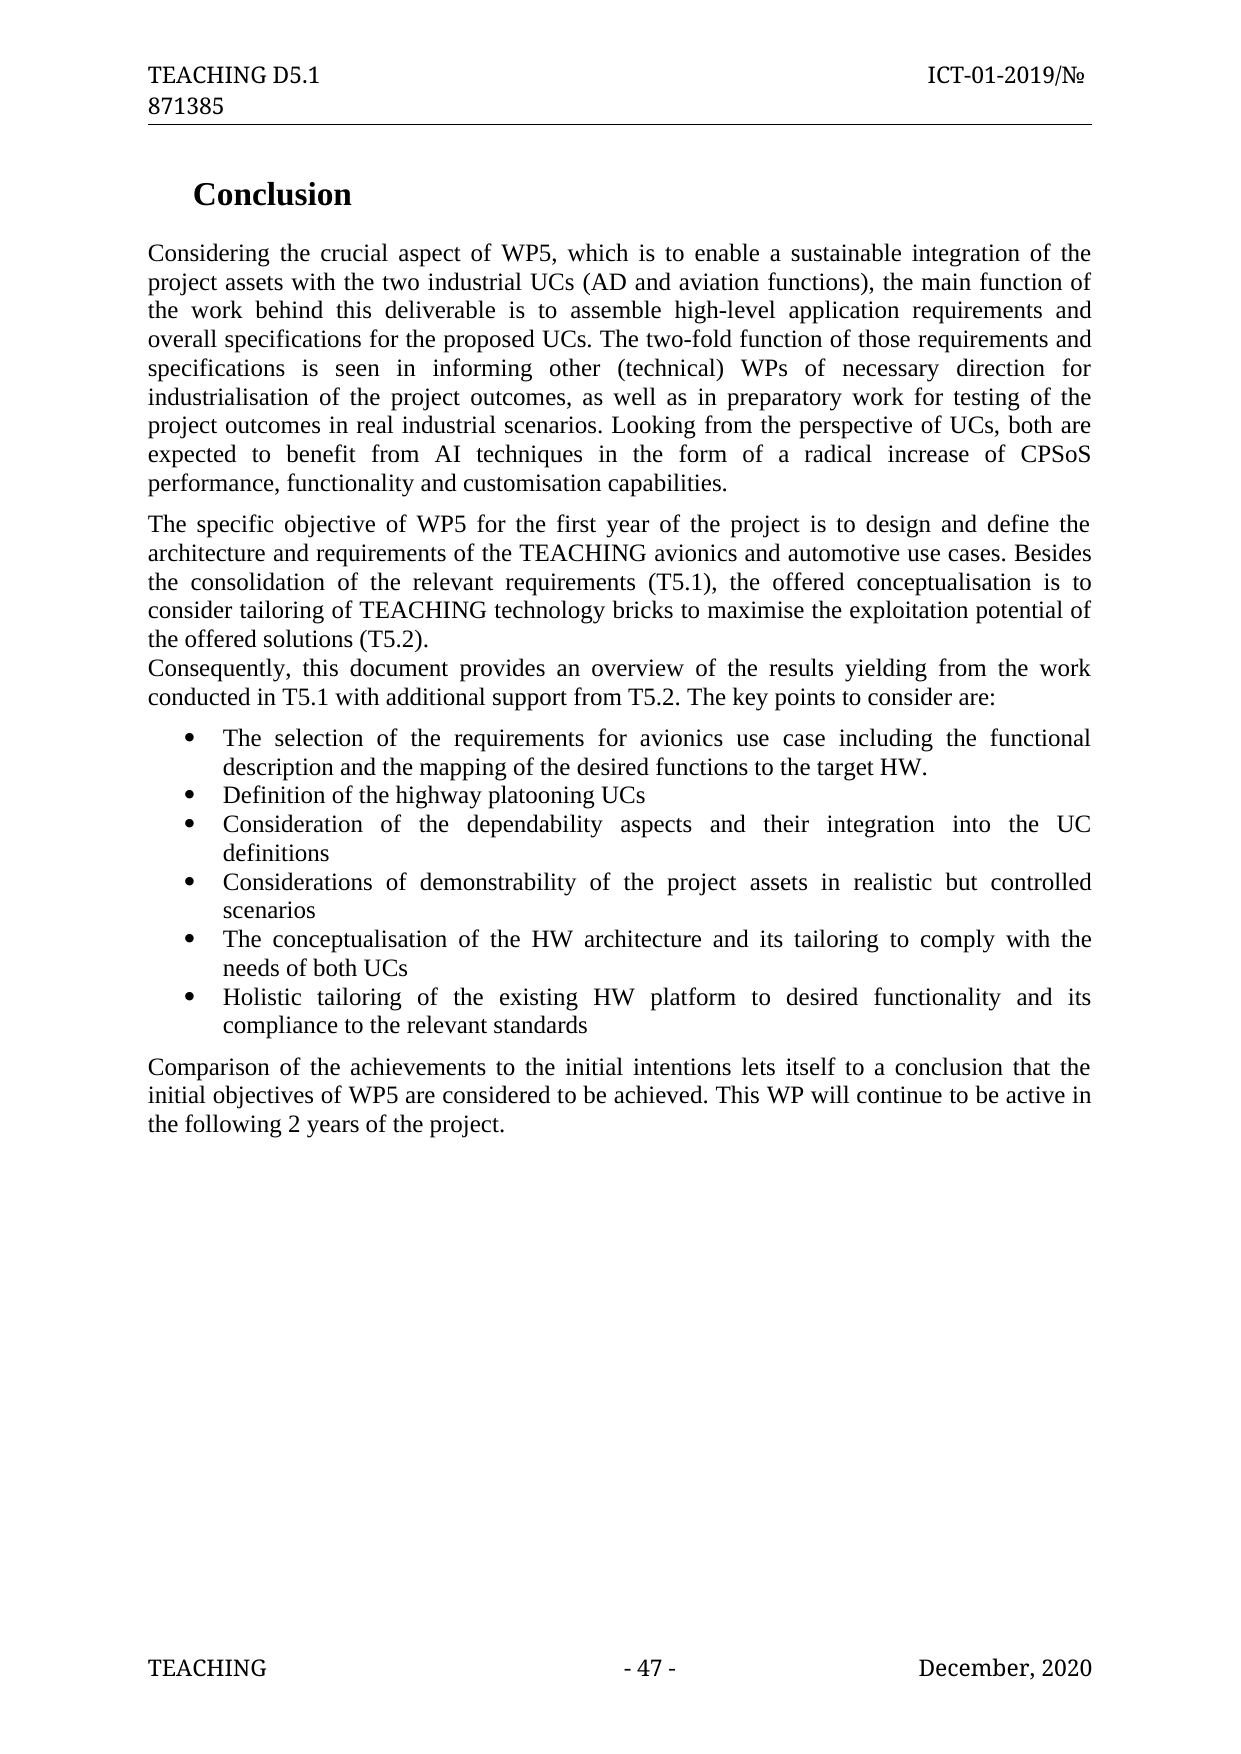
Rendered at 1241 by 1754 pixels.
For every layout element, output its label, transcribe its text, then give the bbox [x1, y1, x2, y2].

list Definition of the highway platooning UCs [185, 781, 1092, 809]
list Holistic tailoring of the existing HW platform to desired functionality and its compliance to the relevant standards [185, 982, 1092, 1039]
text Considering the crucial aspect of WP5, which is to enable a sustainable integration of the project assets with the two industrial UCs (AD and aviation functions), the main function of the work behind this deliverable is to assemble high-level application requirements and overall specifications for the proposed UCs. The two-fold function of those requirements and specifications is seen in informing other (technical) WPs of necessary direction for industrialisation of the project outcomes, as well as in preparatory work for testing of the project outcomes in real industrial scenarios. Looking from the perspective of UCs, both are expected to benefit from AI techniques in the form of a radical increase of CPSoS performance, functionality and customisation capabilities. [148, 238, 1092, 497]
subtitle Conclusion [193, 175, 1092, 213]
text The specific objective of WP5 for the first year of the project is to design and define the architecture and requirements of the TEACHING avionics and automotive use cases. Besides the consolidation of the relevant requirements (T5.1), the offered conceptualisation is to consider tailoring of TEACHING technology bricks to maximise the exploitation potential of the offered solutions (T5.2). [148, 509, 1092, 653]
list The selection of the requirements for avionics use case including the functional description and the mapping of the desired functions to the target HW. [185, 723, 1092, 781]
text Comparison of the achievements to the initial intentions lets itself to a conclusion that the initial objectives of WP5 are considered to be achieved. This WP will continue to be active in the following 2 years of the project. [148, 1052, 1092, 1138]
text Consequently, this document provides an overview of the results yielding from the work conducted in T5.1 with additional support from T5.2. The key points to consider are: [148, 653, 1092, 711]
list Consideration of the dependability aspects and their integration into the UC definitions [185, 809, 1092, 867]
list The conceptualisation of the HW architecture and its tailoring to comply with the needs of both UCs [185, 924, 1092, 982]
list Considerations of demonstrability of the project assets in realistic but controlled scenarios [185, 867, 1092, 924]
